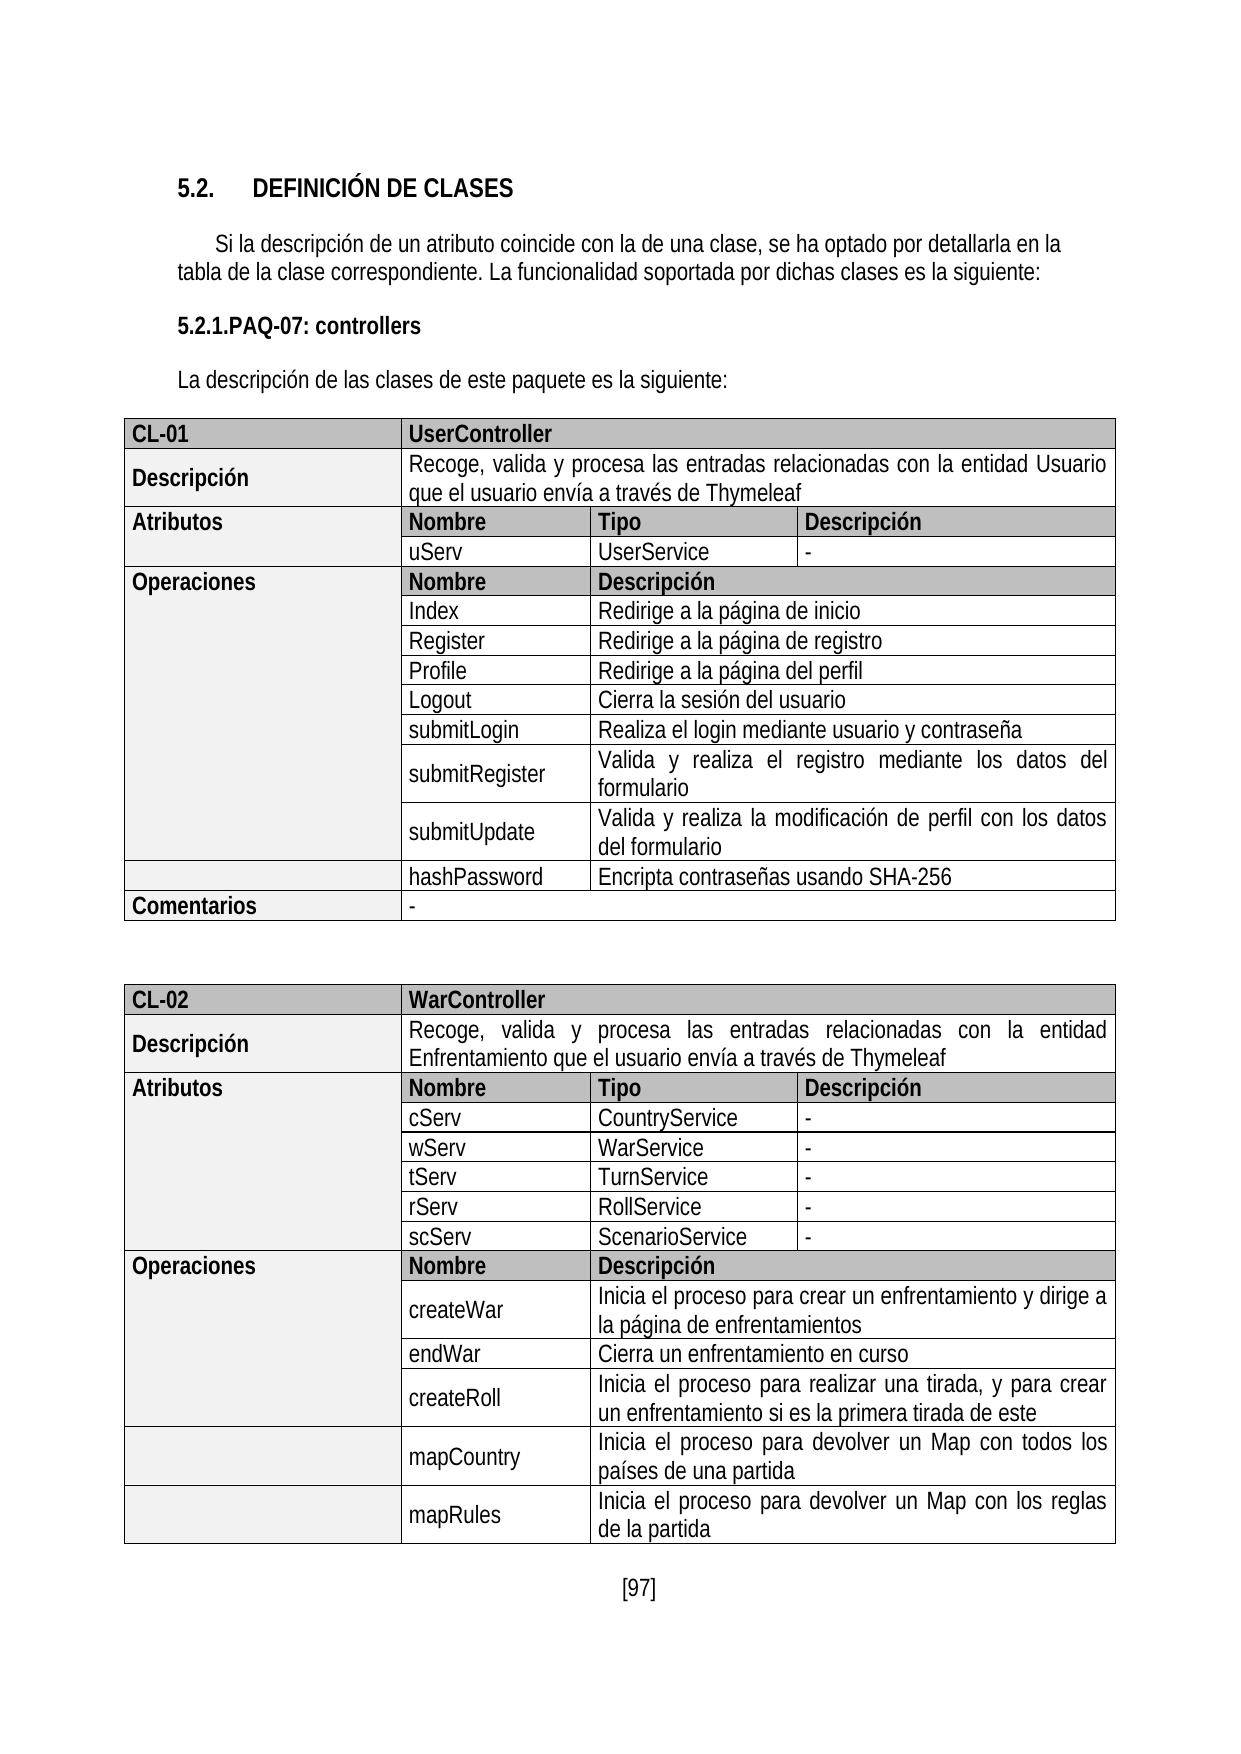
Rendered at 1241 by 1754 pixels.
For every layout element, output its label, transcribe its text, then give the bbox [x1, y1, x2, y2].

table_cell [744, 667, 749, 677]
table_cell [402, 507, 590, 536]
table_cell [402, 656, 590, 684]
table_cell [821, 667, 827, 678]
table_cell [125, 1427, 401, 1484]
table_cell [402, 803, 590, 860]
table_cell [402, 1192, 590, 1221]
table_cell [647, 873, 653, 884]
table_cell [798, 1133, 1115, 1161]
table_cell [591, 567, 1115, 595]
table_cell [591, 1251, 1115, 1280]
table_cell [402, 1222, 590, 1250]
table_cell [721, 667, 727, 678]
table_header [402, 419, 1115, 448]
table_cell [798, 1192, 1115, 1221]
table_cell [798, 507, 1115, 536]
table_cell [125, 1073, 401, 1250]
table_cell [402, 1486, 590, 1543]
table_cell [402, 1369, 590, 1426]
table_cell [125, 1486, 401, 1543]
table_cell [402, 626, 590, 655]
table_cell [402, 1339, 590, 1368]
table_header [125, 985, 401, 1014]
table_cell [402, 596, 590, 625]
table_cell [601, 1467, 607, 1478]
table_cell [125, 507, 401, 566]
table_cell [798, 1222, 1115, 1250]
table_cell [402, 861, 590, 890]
text Si la descripción de un atributo coincide con la de una clase, se ha optado por detallarla en la tabla de la clase correspondiente. La funcionalidad soportada por dichas clases es la siguiente: [177, 229, 1063, 286]
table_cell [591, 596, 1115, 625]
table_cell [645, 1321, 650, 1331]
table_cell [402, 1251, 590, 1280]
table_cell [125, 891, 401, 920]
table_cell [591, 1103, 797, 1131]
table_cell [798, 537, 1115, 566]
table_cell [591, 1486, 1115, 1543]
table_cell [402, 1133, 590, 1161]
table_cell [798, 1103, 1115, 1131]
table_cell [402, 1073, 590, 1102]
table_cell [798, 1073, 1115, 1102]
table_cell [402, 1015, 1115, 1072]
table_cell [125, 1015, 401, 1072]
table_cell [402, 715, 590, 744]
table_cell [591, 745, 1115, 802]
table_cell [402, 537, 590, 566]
text La descripción de las clases de este paquete es la siguiente: [177, 364, 1063, 393]
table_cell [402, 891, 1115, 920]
subtitle PAQ-07: controllers [177, 311, 1063, 339]
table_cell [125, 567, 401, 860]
subtitle DEFINICIÓN DE CLASES [177, 173, 1063, 204]
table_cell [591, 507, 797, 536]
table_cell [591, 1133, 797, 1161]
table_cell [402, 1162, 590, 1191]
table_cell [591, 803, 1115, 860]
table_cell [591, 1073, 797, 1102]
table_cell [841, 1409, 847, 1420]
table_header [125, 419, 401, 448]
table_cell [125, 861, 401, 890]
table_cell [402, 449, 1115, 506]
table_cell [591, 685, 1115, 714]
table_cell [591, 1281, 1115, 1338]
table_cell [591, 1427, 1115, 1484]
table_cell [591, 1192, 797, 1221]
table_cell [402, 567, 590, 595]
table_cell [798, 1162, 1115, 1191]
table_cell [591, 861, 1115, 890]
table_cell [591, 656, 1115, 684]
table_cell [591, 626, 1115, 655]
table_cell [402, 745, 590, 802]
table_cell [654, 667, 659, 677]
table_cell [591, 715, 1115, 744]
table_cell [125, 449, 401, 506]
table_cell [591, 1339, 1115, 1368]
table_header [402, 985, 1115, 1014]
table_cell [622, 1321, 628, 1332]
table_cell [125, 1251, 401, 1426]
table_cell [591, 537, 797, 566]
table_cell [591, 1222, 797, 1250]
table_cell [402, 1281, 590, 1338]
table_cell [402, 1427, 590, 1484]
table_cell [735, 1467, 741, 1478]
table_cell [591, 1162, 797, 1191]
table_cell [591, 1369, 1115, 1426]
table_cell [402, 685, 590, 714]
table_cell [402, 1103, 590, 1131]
